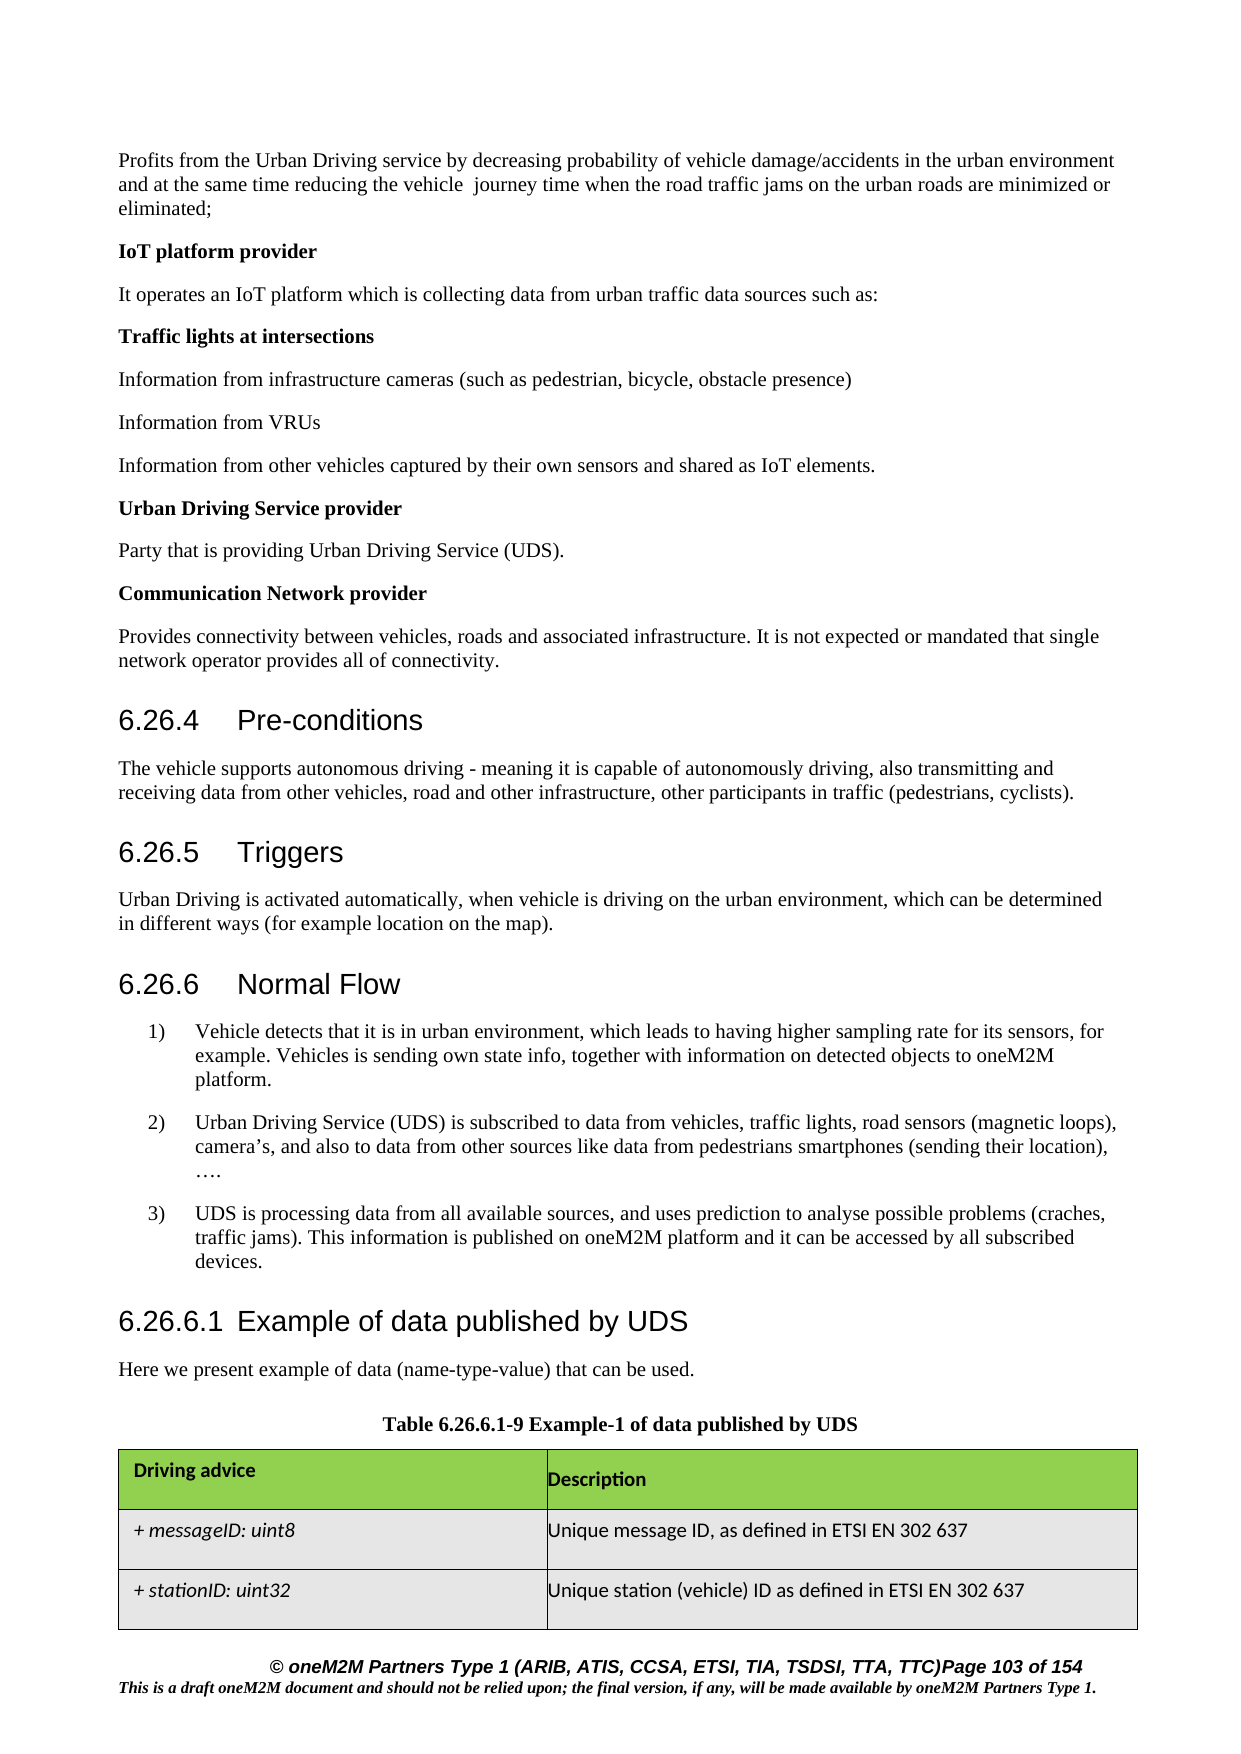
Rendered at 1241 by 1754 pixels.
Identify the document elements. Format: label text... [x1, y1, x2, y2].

text Information from infrastructure cameras (such as pedestrian, bicycle, obstacle presence) [118, 367, 1122, 391]
text Provides connectivity between vehicles, roads and associated infrastructure. It is not expected or mandated that single network operator provides all of connectivity. [118, 624, 1122, 672]
text Urban Driving Service provider [118, 496, 1122, 519]
subtitle Triggers [118, 835, 1122, 868]
text It operates an IoT platform which is collecting data from urban traffic data sources such as: [118, 281, 1122, 306]
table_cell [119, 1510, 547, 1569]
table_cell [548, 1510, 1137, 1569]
subtitle Example of data published by UDS [118, 1304, 1122, 1338]
list Vehicle detects that it is in urban environment, which leads to having higher sampling rate for its sensors, for example. Vehicles is sending own state info, together with information on detected objects to oneM2M platform. [148, 1019, 1122, 1091]
list UDS is processing data from all available sources, and uses prediction to analyse possible problems (craches, traffic jams). This information is published on oneM2M platform and it can be accessed by all subscribed devices. [148, 1201, 1122, 1273]
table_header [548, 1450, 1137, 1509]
text Here we present example of data (name-type-value) that can be used. [118, 1357, 1122, 1381]
subtitle Normal Flow [118, 967, 1122, 1000]
text The vehicle supports autonomous driving - meaning it is capable of autonomously driving, also transmitting and receiving data from other vehicles, road and other infrastructure, other participants in traffic (pedestrians, cyclists). [118, 756, 1122, 804]
text Communication Network provider [118, 581, 1122, 605]
text Party that is providing Urban Driving Service (UDS). [118, 538, 1122, 562]
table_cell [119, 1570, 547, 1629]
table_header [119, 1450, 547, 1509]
text Information from other vehicles captured by their own sensors and shared as IoT elements. [118, 453, 1122, 477]
text Information from VRUs [118, 410, 1122, 434]
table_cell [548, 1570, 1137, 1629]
text IoT platform provider [118, 239, 1122, 263]
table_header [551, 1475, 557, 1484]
subtitle Pre-conditions [118, 703, 1122, 737]
text Traffic lights at intersections [118, 324, 1122, 348]
list Urban Driving Service (UDS) is subscribed to data from vehicles, traffic lights, road sensors (magnetic loops), camera’s, and also to data from other sources like data from pedestrians smartphones (sending their location),…. [148, 1110, 1122, 1182]
text Profits from the Urban Driving service by decreasing probability of vehicle damage/accidents in the urban environment and at the same time reducing the vehicle journey time when the road traffic jams on the urban roads are minimized or eliminated; [118, 148, 1122, 220]
text Urban Driving is activated automatically, when vehicle is driving on the urban environment, which can be determined in different ways (for example location on the map). [118, 887, 1122, 935]
